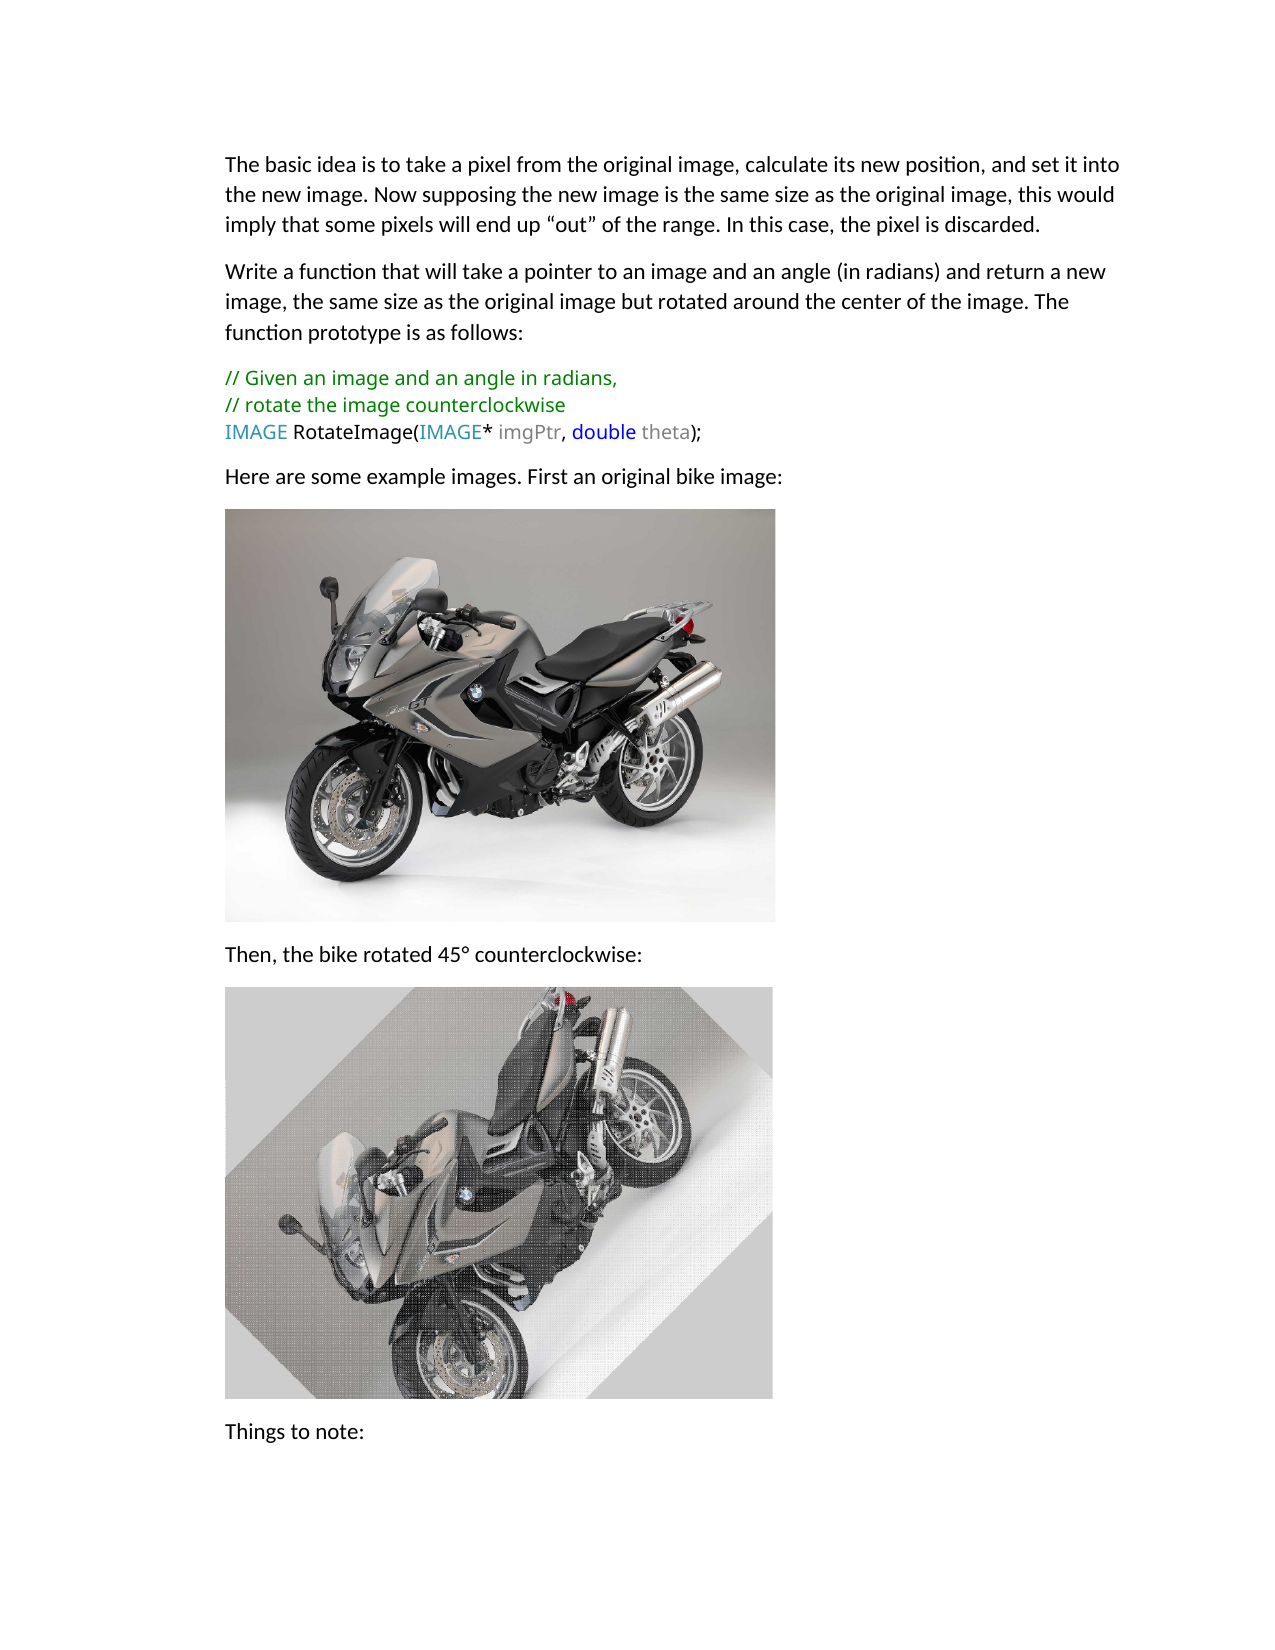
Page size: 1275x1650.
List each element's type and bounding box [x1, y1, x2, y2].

picture [225, 987, 773, 1399]
picture [225, 509, 776, 922]
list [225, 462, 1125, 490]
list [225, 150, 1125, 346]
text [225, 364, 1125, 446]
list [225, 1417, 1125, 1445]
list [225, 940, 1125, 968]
